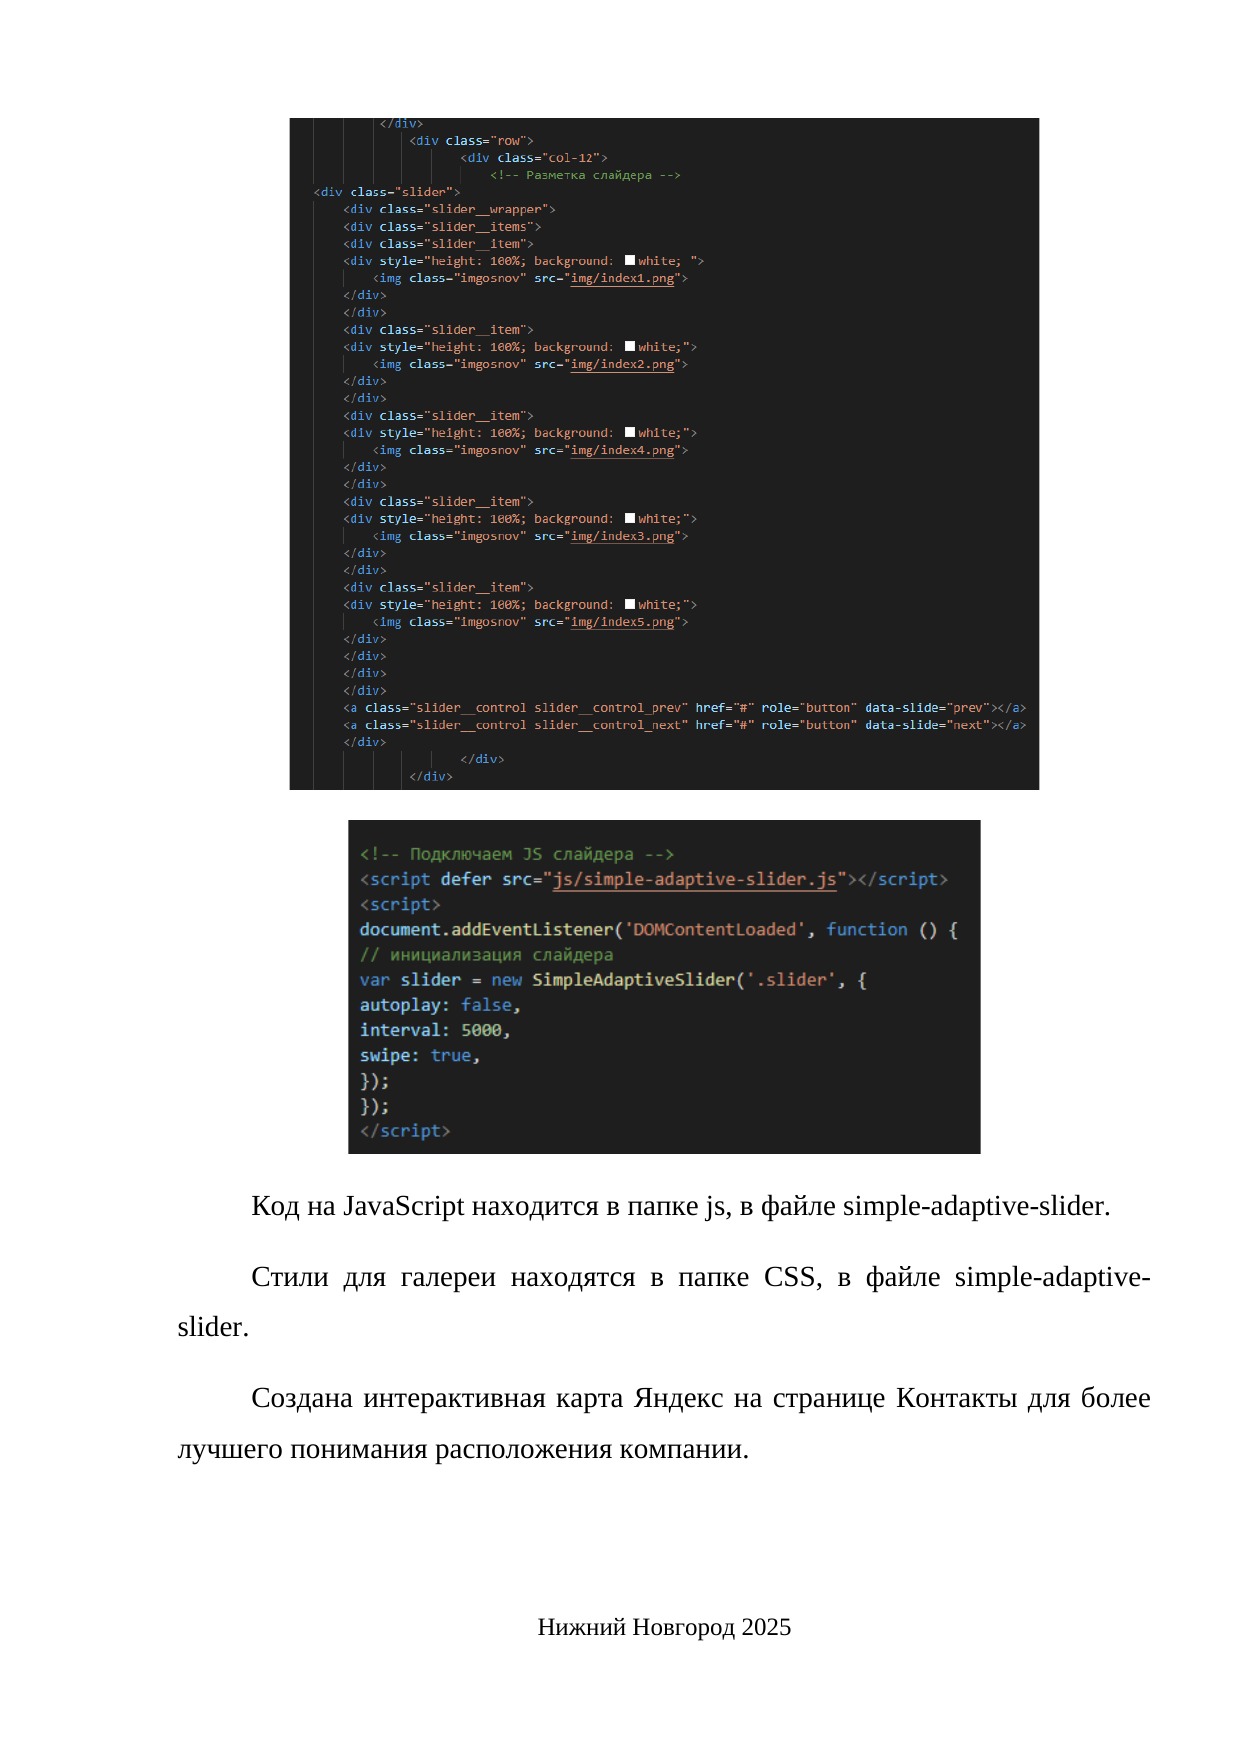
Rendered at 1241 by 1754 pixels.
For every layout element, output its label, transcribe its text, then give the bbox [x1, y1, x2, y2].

picture [289, 118, 1040, 790]
text Создана интерактивная карта Яндекс на странице Контакты для более лучшего понимания расположения компании. [177, 1381, 1152, 1464]
text Стили для галереи находятся в папке CSS, в файле simple-adaptive-slider. [177, 1259, 1152, 1343]
picture [348, 820, 981, 1154]
text Код на JavaScript находится в папке js, в файле simple-adaptive-slider. [177, 1188, 1152, 1222]
